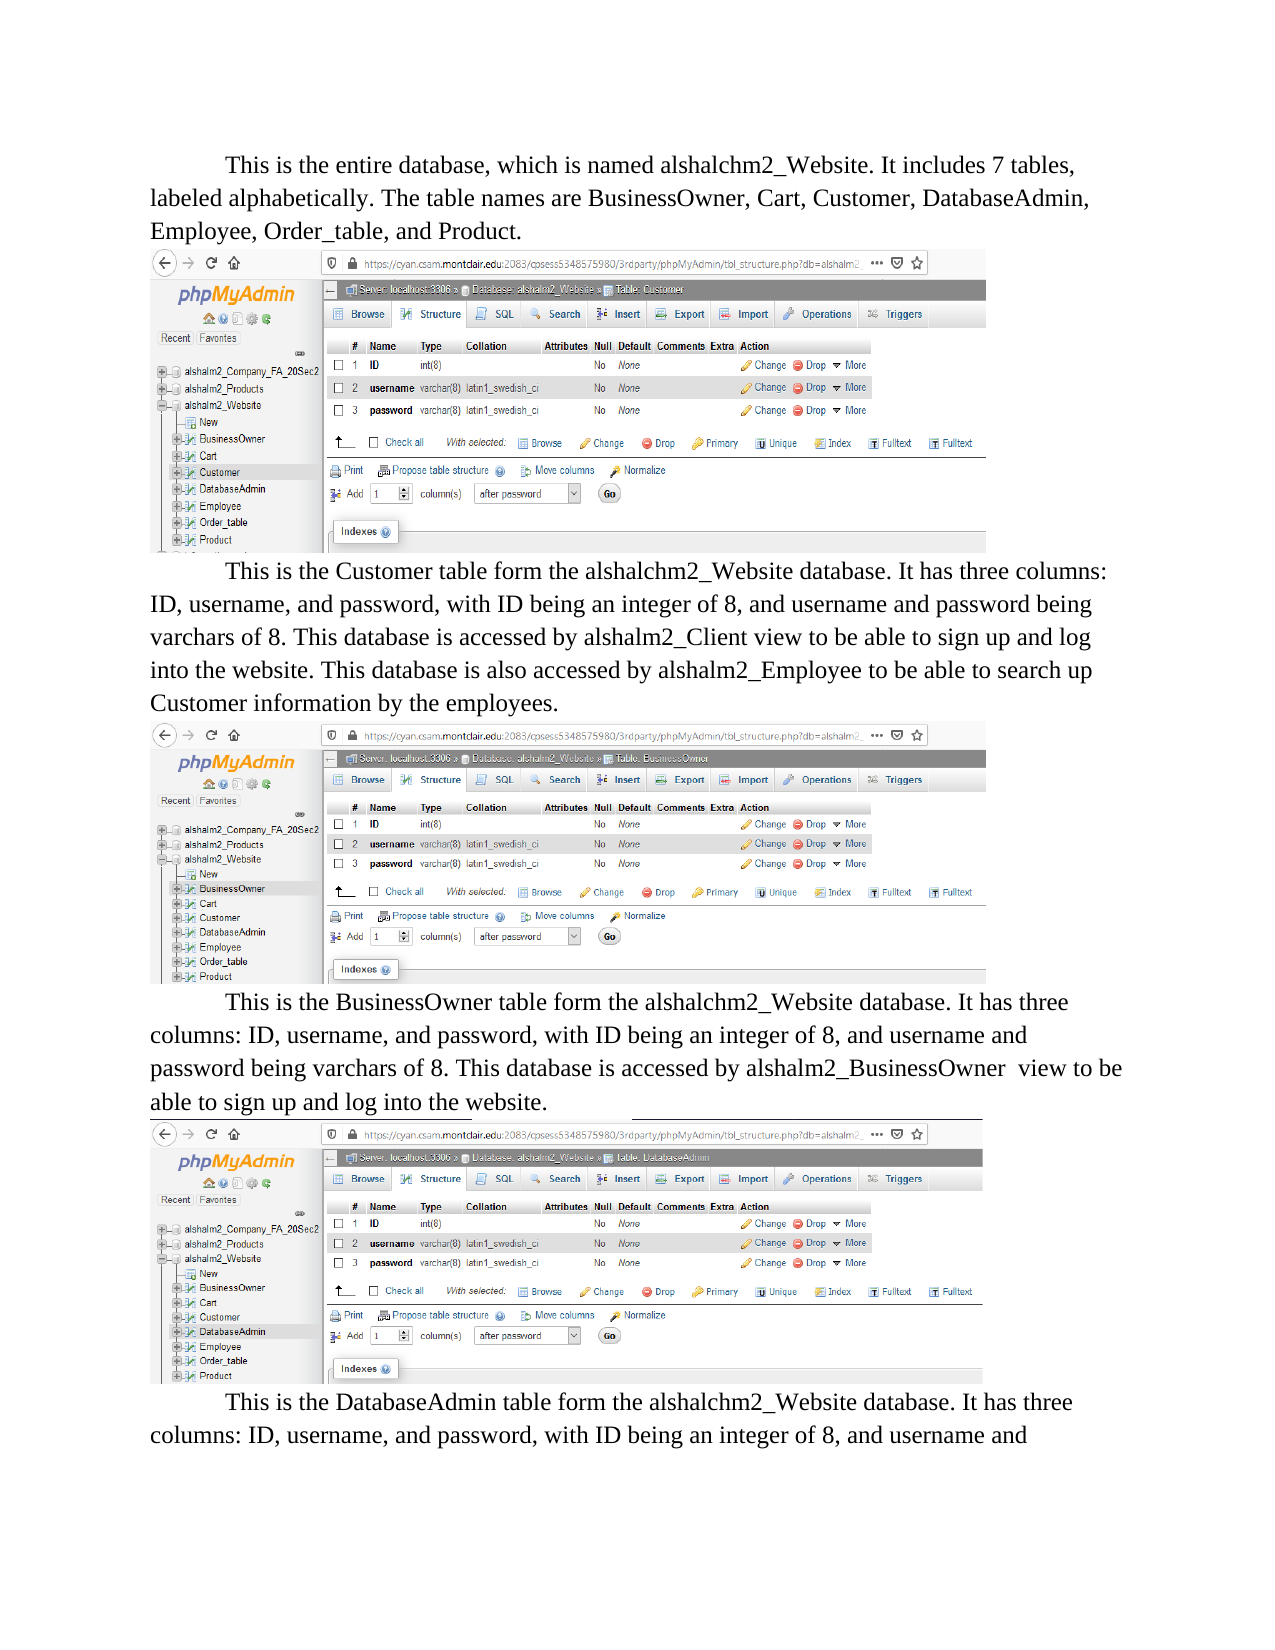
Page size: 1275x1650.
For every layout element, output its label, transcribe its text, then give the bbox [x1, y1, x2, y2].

picture [150, 721, 986, 984]
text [150, 1387, 1125, 1449]
picture [150, 249, 986, 553]
text This is the BusinessOwner table form the alshalchm2_Website database. It has three columns: ID, username, and password, with ID being an integer of 8, and username and password being varchars of 8. This database is accessed by alshalm2_BusinessOwner view to be able to sign up and log into the website. [150, 987, 1125, 1115]
picture [150, 1119, 983, 1384]
text This is the Customer table form the alshalchm2_Website database. It has three columns: ID, username, and password, with ID being an integer of 8, and username and password being varchars of 8. This database is accessed by alshalm2_Client view to be able to sign up and log into the website. This database is also accessed by alshalm2_Employee to be able to search up Customer information by the employees. [150, 556, 1125, 717]
text This is the entire database, which is named alshalchm2_Website. It includes 7 tables, labeled alphabetically. The table names are BusinessOwner, Cart, Customer, DatabaseAdmin, Employee, Order_table, and Product. [150, 150, 1125, 245]
